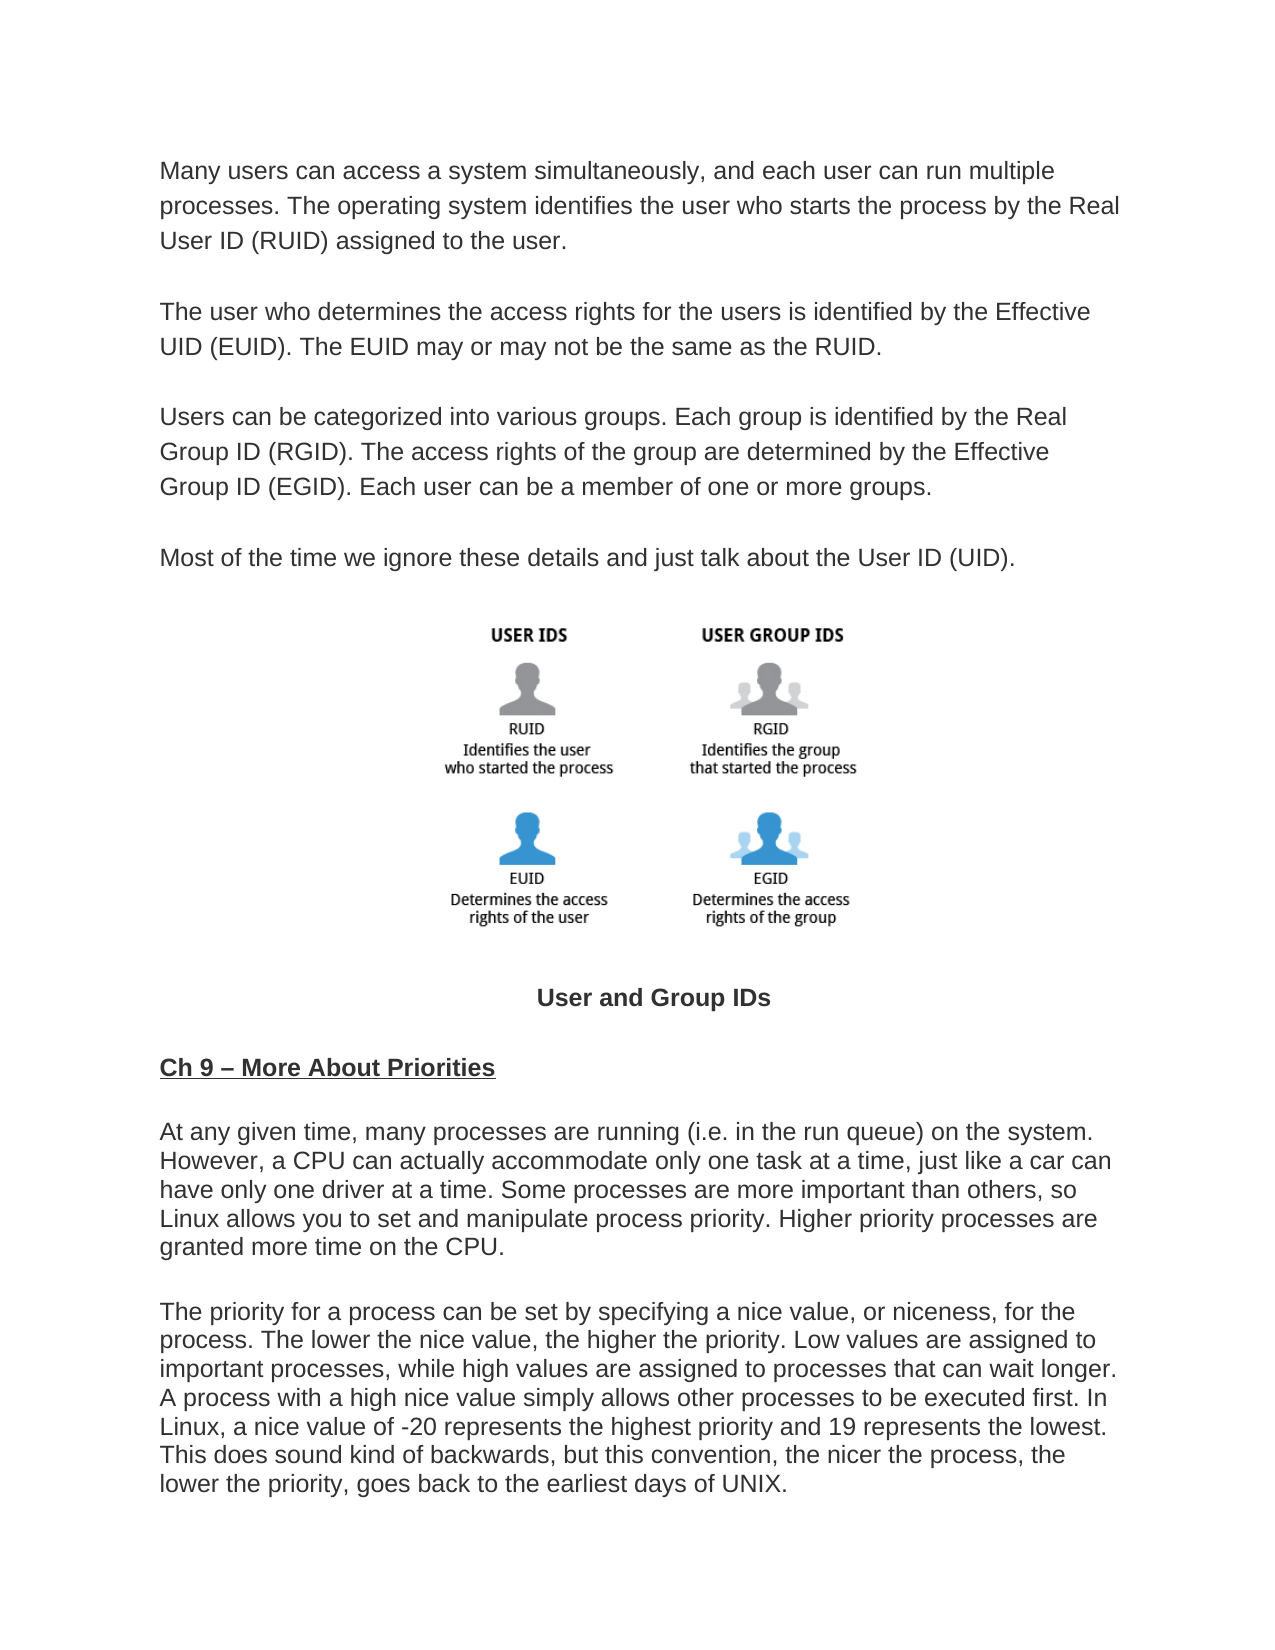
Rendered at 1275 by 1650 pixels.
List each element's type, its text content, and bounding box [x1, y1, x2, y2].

text Ch 9 – More About Priorities [159, 1047, 1125, 1082]
text At any given time, many processes are running (i.e. in the run queue) on the system. However, a CPU can actually accommodate only one task at a time, just like a car can have only one driver at a time. Some processes are more important than others, so Linux allows you to set and manipulate process priority. Higher priority processes are granted more time on the CPU. [159, 1117, 1125, 1261]
text The priority for a process can be set by specifying a nice value, or niceness, for the process. The lower the nice value, the higher the priority. Low values are assigned to important processes, while high values are assigned to processes that can wait longer. A process with a high nice value simply allows other processes to be executed first. In Linux, a nice value of -20 represents the highest priority and 19 represents the lowest. This does sound kind of backwards, but this convention, the nicer the process, the lower the priority, goes back to the earliest days of UNIX. [159, 1297, 1125, 1498]
text User and Group IDs [183, 977, 1125, 1012]
picture [416, 606, 892, 942]
text Users can be categorized into various groups. Each group is identified by the Real Group ID (RGID). The access rights of the group are determined by the Effective Group ID (EGID). Each user can be a member of one or more groups. [159, 396, 1125, 501]
text The user who determines the access rights for the users is identified by the Effective UID (EUID). The EUID may or may not be the same as the RUID. [159, 290, 1125, 360]
text Most of the time we ignore these details and just talk about the User ID (UID). [159, 536, 1125, 571]
text Many users can access a system simultaneously, and each user can run multiple processes. The operating system identifies the user who starts the process by the Real User ID (RUID) assigned to the user. [159, 150, 1125, 255]
